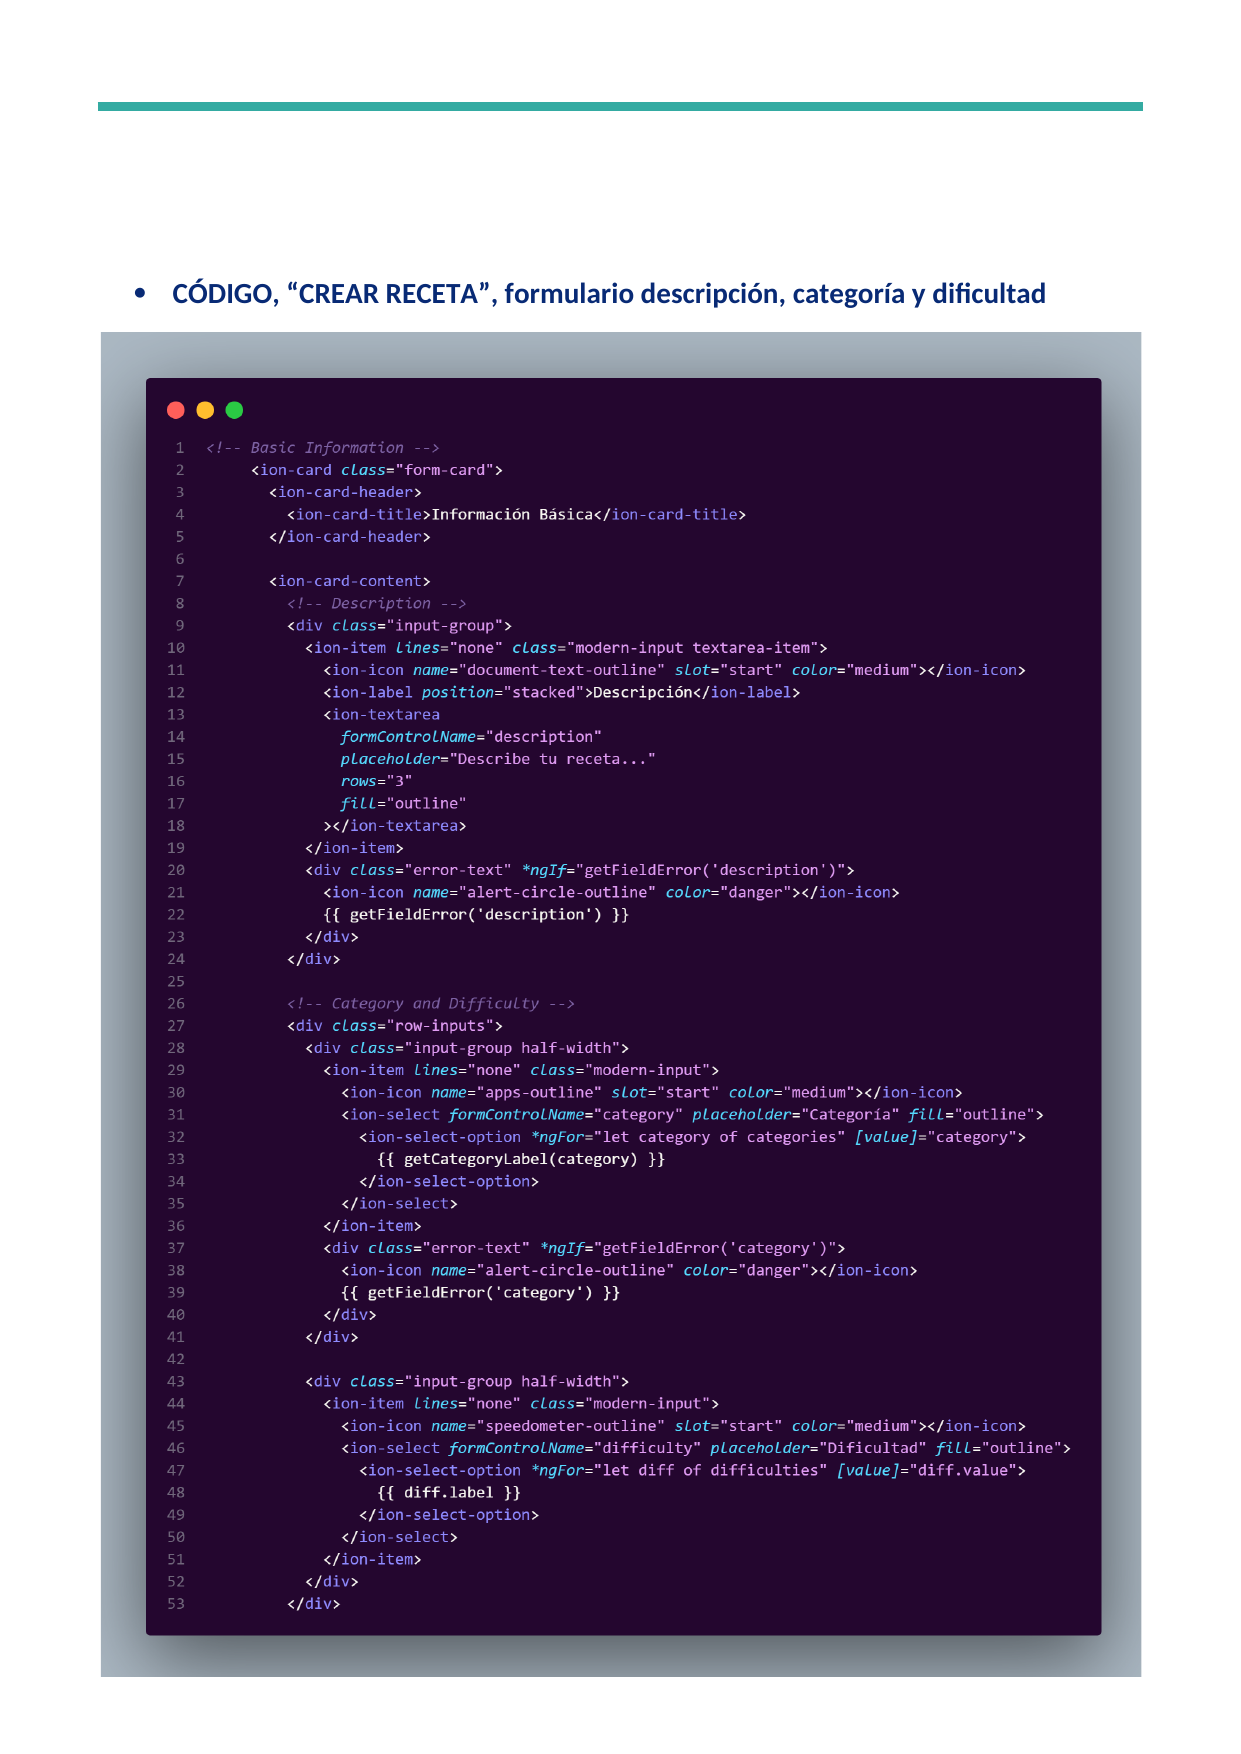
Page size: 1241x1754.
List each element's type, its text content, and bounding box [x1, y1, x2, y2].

picture [100, 332, 1140, 1676]
list CÓDIGO, “CREAR RECETA”, formulario descripción, categoría y dificultad [135, 275, 1143, 311]
